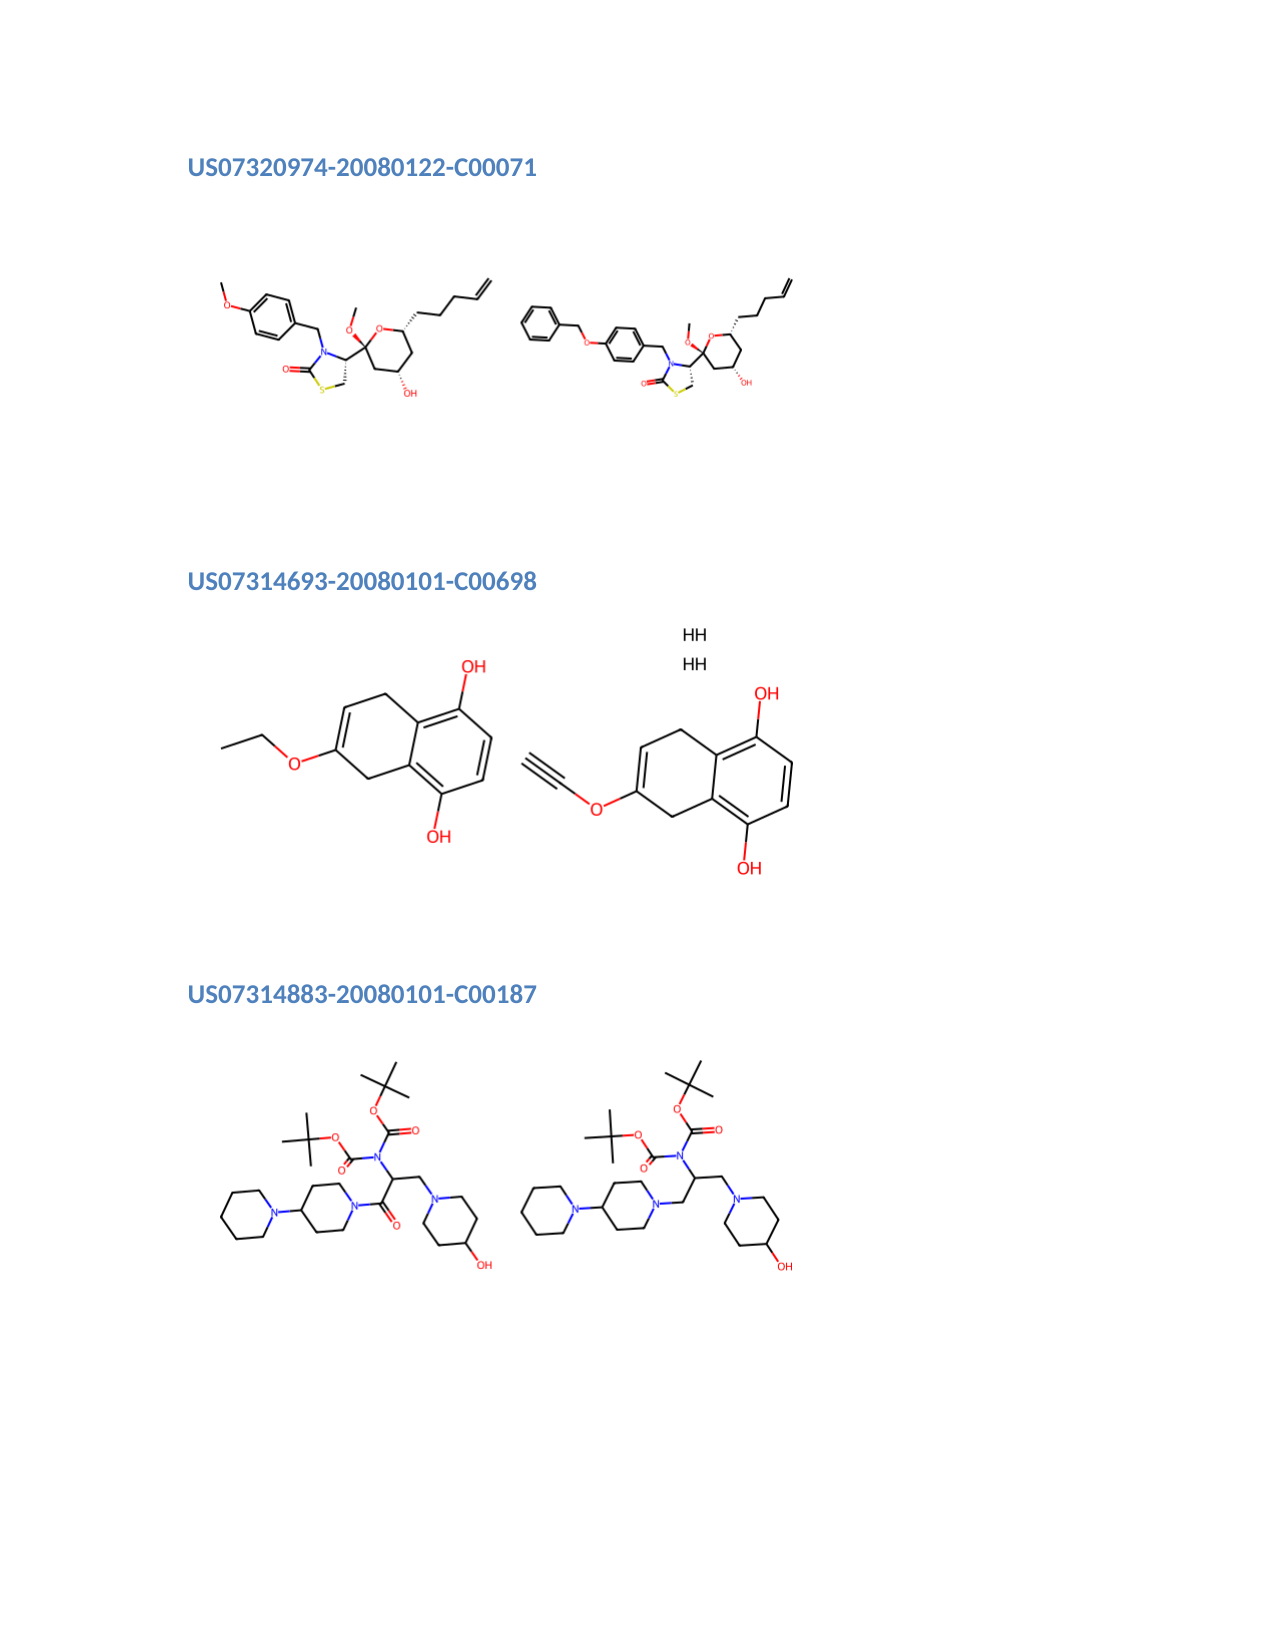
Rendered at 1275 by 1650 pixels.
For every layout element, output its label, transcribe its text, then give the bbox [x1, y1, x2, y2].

picture [206, 187, 807, 488]
picture [206, 1015, 807, 1316]
subtitle US07314693-20080101-C00698 [187, 564, 1087, 597]
subtitle US07314883-20080101-C00187 [187, 977, 1087, 1010]
subtitle US07320974-20080122-C00071 [187, 150, 1087, 183]
picture [206, 601, 807, 902]
